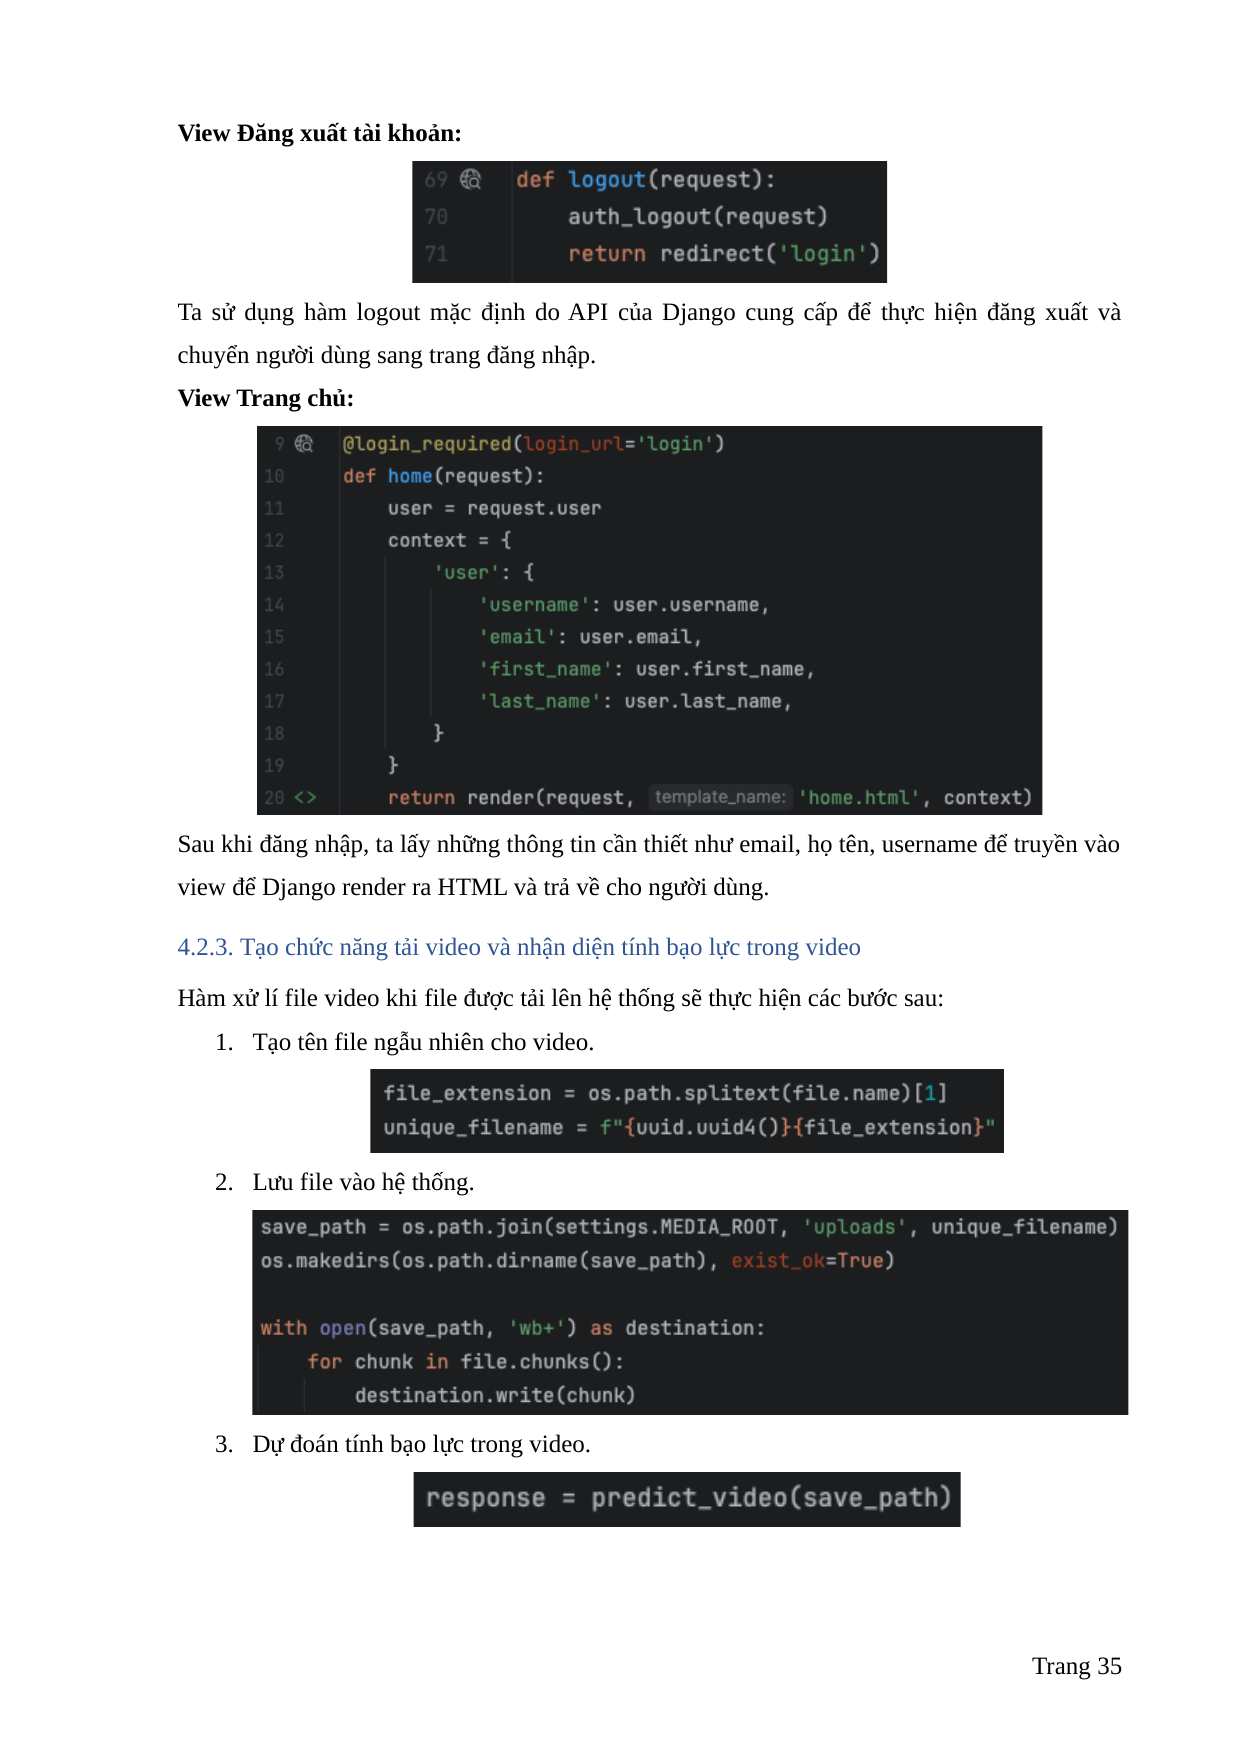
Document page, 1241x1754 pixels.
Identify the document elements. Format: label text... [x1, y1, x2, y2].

list Tạo tên file ngẫu nhiên cho video. [215, 1027, 1122, 1055]
text View Trang chủ: [177, 383, 1122, 412]
text Hàm xử lí file video khi file được tải lên hệ thống sẽ thực hiện các bước sau: [177, 983, 1122, 1012]
text Sau khi đăng nhập, ta lấy những thông tin cần thiết như email, họ tên, username để truyền vào view để Django render ra HTML và trả về cho người dùng. [177, 829, 1122, 901]
text Ta sử dụng hàm logout mặc định do API của Django cung cấp để thực hiện đăng xuất và chuyển người dùng sang trang đăng nhập. [177, 297, 1122, 368]
subtitle Tạo chức năng tải video và nhận diện tính bạo lực trong video [177, 932, 1122, 961]
picture [413, 1472, 961, 1527]
picture [257, 426, 1043, 815]
picture [412, 161, 888, 283]
picture [252, 1210, 1129, 1415]
picture [370, 1069, 1004, 1153]
list Lưu file vào hệ thống. [215, 1167, 1122, 1196]
text View Đăng xuất tài khoản: [177, 118, 1122, 147]
list Dự đoán tính bạo lực trong video. [215, 1429, 1122, 1458]
